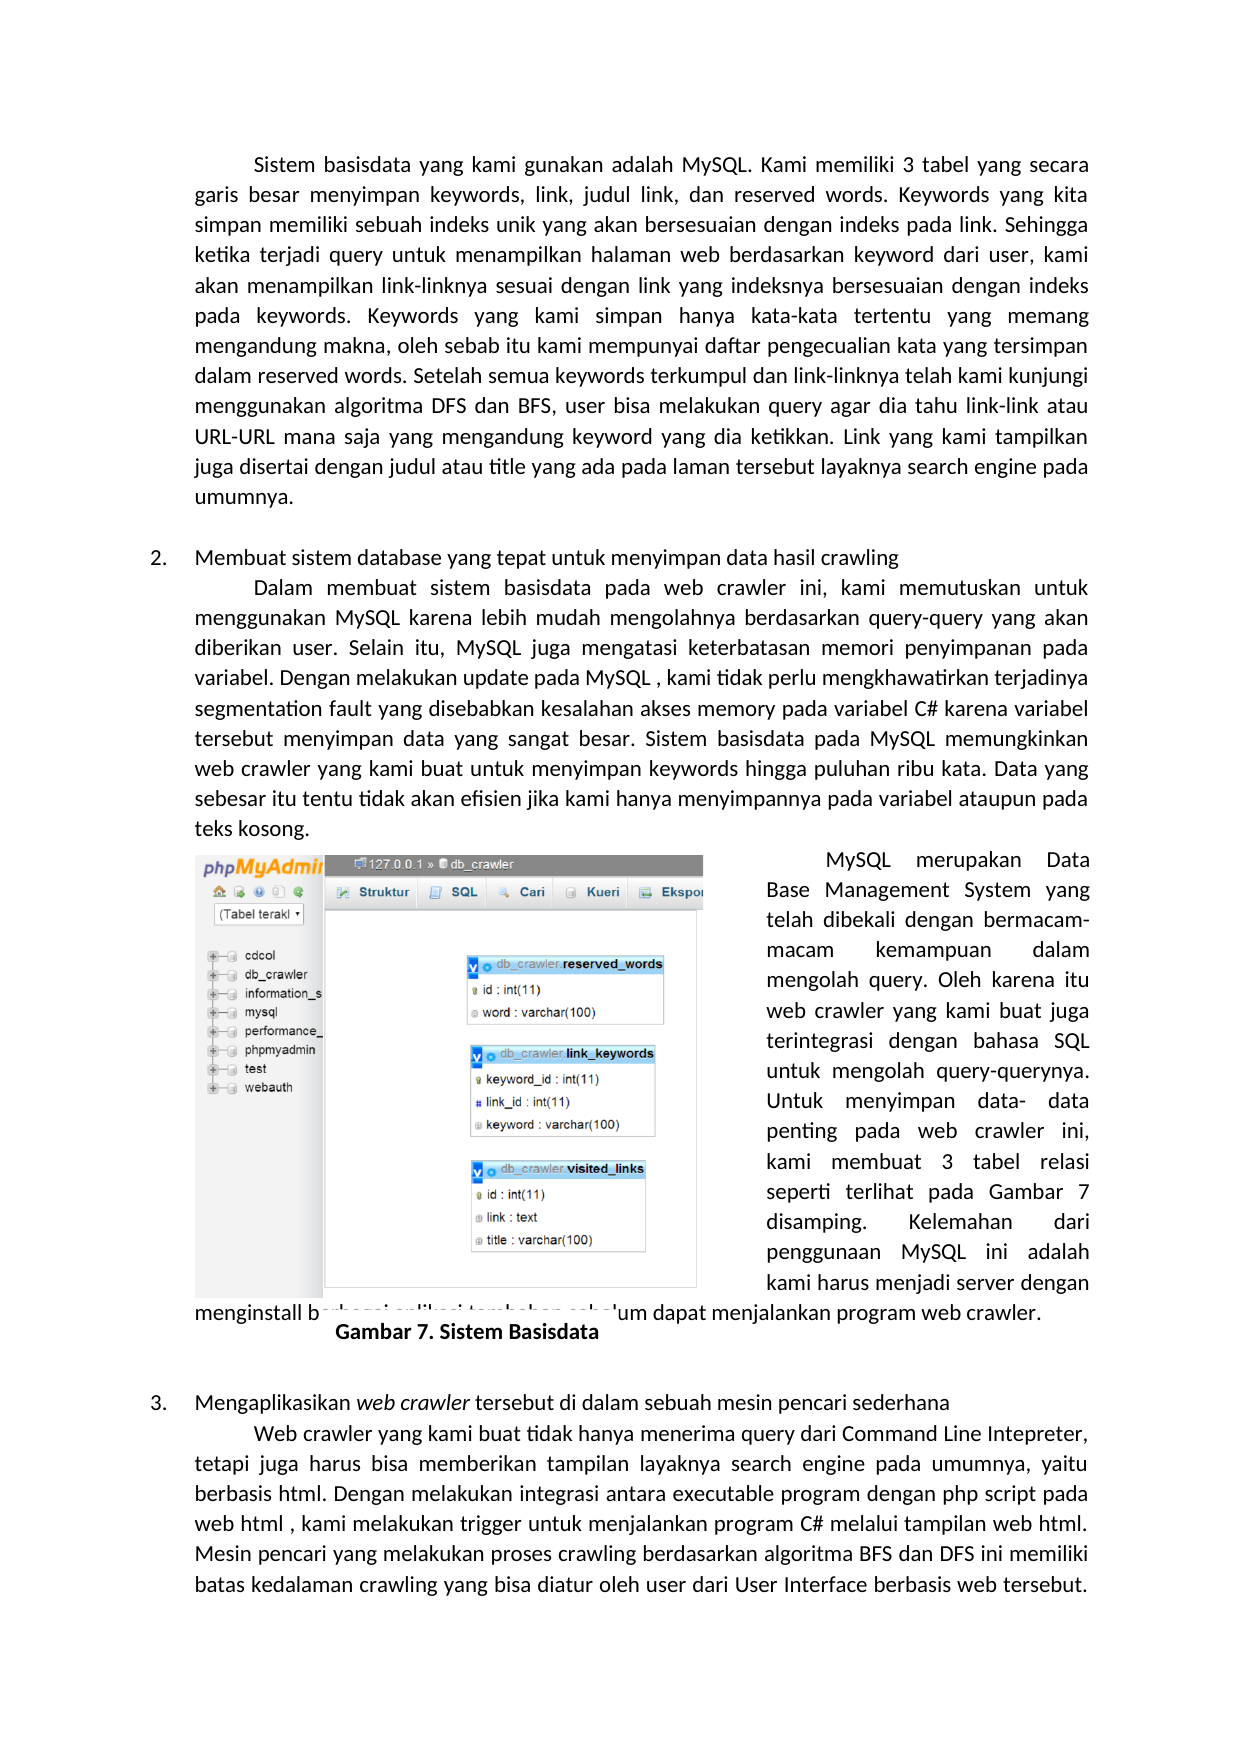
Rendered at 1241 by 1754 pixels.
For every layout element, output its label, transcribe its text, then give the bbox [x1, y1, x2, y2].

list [194, 1419, 1090, 1598]
picture [195, 855, 704, 1298]
list Mengaplikasikan web crawler tersebut di dalam sebuah mesin pencari sederhana [150, 1388, 1090, 1417]
list Dalam membuat sistem basisdata pada web crawler ini, kami memutuskan untuk menggunakan MySQL karena lebih mudah mengolahnya berdasarkan query-query yang akan diberikan user. Selain itu, MySQL juga mengatasi keterbatasan memori penyimpanan pada variabel. Dengan melakukan update pada MySQL , kami tidak perlu mengkhawatirkan terjadinya segmentation fault yang disebabkan kesalahan akses memory pada variabel C# karena variabel tersebut menyimpan data yang sangat besar. Sistem basisdata pada MySQL memungkinkan web crawler yang kami buat untuk menyimpan keywords hingga puluhan ribu kata. Data yang sebesar itu tentu tidak akan efisien jika kami hanya menyimpannya pada variabel ataupun pada teks kosong. [194, 573, 1090, 843]
list Membuat sistem database yang tepat untuk menyimpan data hasil crawling [150, 543, 1090, 571]
list Sistem basisdata yang kami gunakan adalah MySQL. Kami memiliki 3 tabel yang secara garis besar menyimpan keywords, link, judul link, dan reserved words. Keywords yang kita simpan memiliki sebuah indeks unik yang akan bersesuaian dengan indeks pada link. Sehingga ketika terjadi query untuk menampilkan halaman web berdasarkan keyword dari user, kami akan menampilkan link-linknya sesuai dengan link yang indeksnya bersesuaian dengan indeks pada keywords. Keywords yang kami simpan hanya kata-kata tertentu yang memang mengandung makna, oleh sebab itu kami mempunyai daftar pengecualian kata yang tersimpan dalam reserved words. Setelah semua keywords terkumpul dan link-linknya telah kami kunjungi menggunakan algoritma DFS dan BFS, user bisa melakukan query agar dia tahu link-link atau URL-URL mana saja yang mengandung keyword yang dia ketikkan. Link yang kami tampilkan juga disertai dengan judul atau title yang ada pada laman tersebut layaknya search engine pada umumnya. [194, 150, 1090, 510]
